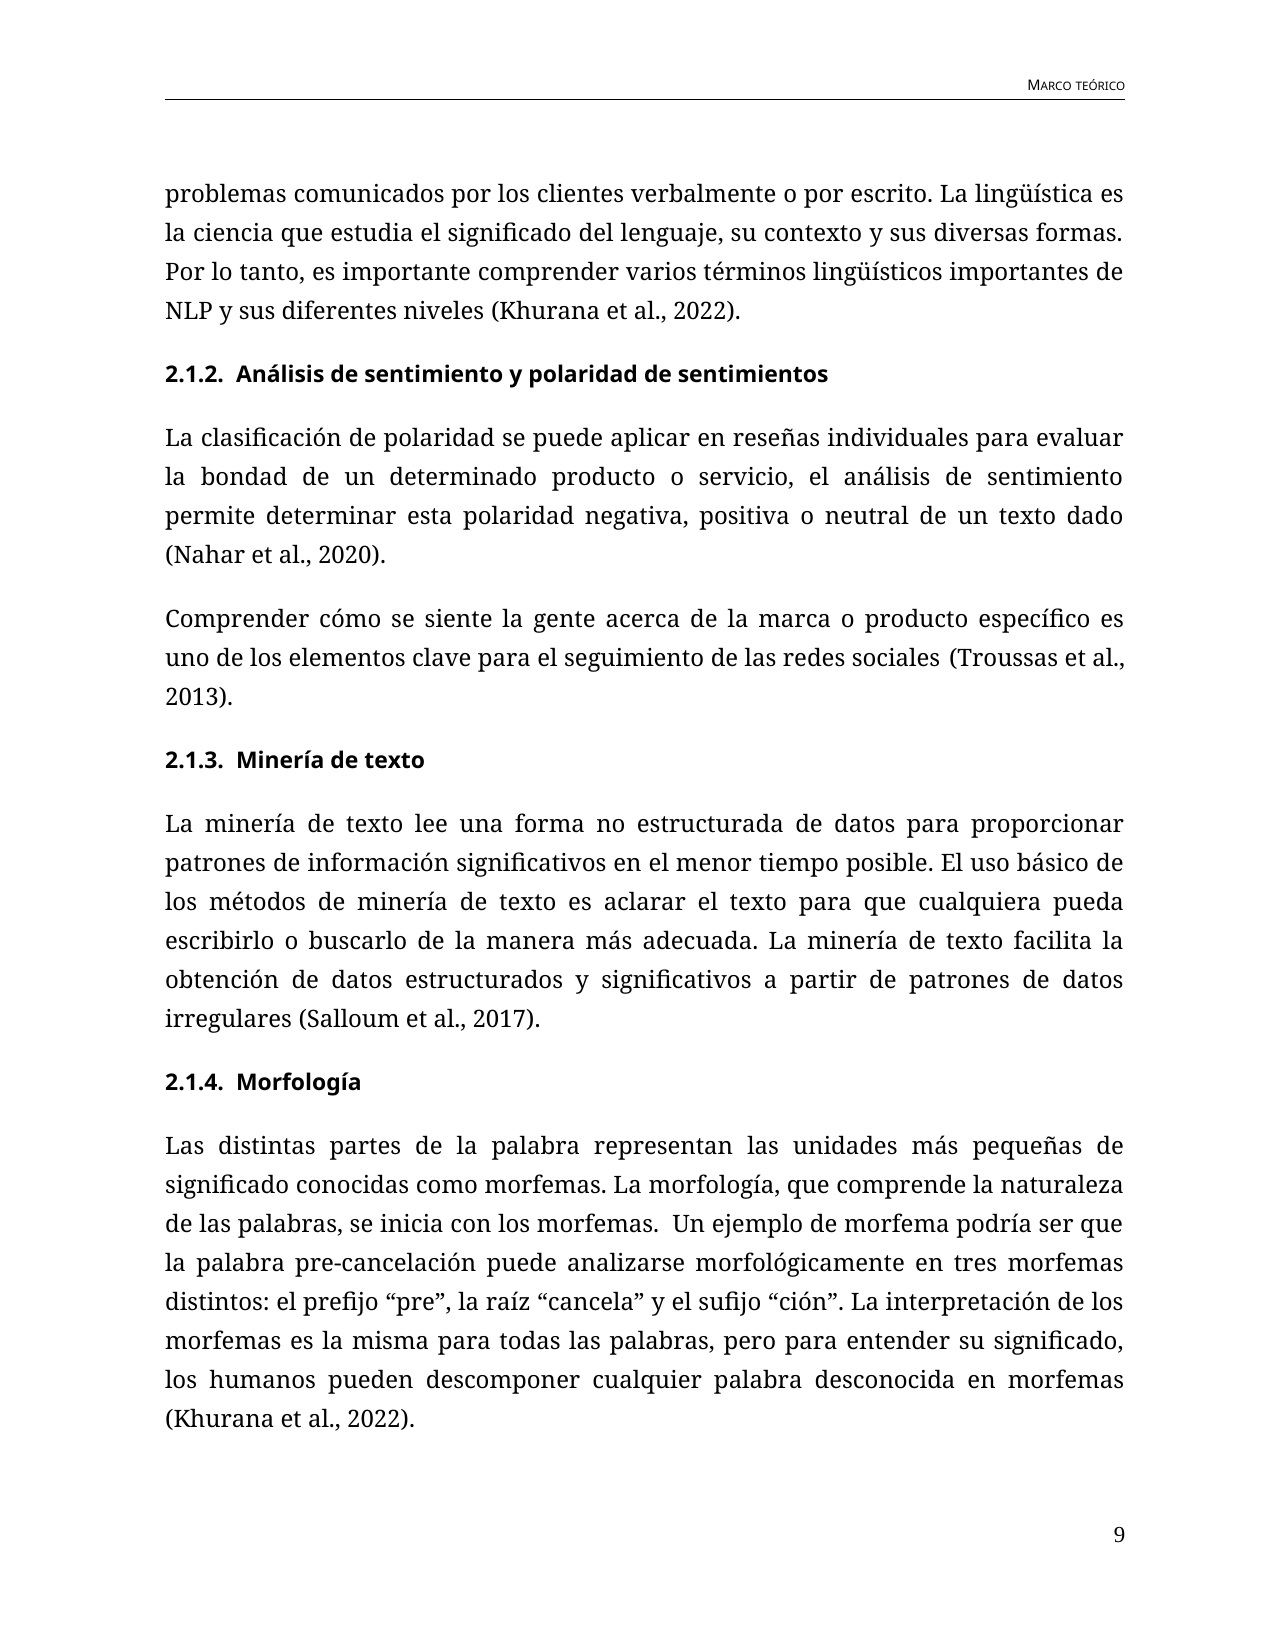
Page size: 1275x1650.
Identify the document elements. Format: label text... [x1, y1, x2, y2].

subtitle Análisis de sentimiento y polaridad de sentimientos [165, 358, 1125, 389]
text La minería de texto lee una forma no estructurada de datos para proporcionar patrones de información significativos en el menor tiempo posible. El uso básico de los métodos de minería de texto es aclarar el texto para que cualquiera pueda escribirlo o buscarlo de la manera más adecuada. La minería de texto facilita la obtención de datos estructurados y significativos a partir de patrones de datos irregulares (Salloum et al., 2017). [165, 807, 1125, 1034]
text Las distintas partes de la palabra representan las unidades más pequeñas de significado conocidas como morfemas. La morfología, que comprende la naturaleza de las palabras, se inicia con los morfemas. Un ejemplo de morfema podría ser que la palabra pre-cancelación puede analizarse morfológicamente en tres morfemas distintos: el prefijo “pre”, la raíz “cancela” y el sufijo “ción”. La interpretación de los morfemas es la misma para todas las palabras, pero para entender su significado, los humanos pueden descomponer cualquier palabra desconocida en morfemas (Khurana et al., 2022). [165, 1128, 1125, 1434]
subtitle Minería de texto [165, 744, 1125, 775]
text La clasificación de polaridad se puede aplicar en reseñas individuales para evaluar la bondad de un determinado producto o servicio, el análisis de sentimiento permite determinar esta polaridad negativa, positiva o neutral de un texto dado (Nahar et al., 2020). [165, 421, 1125, 571]
subtitle Morfología [165, 1066, 1125, 1097]
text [165, 177, 1125, 327]
text Comprender cómo se siente la gente acerca de la marca o producto específico es uno de los elementos clave para el seguimiento de las redes sociales (Troussas et al., 2013). [165, 602, 1125, 713]
